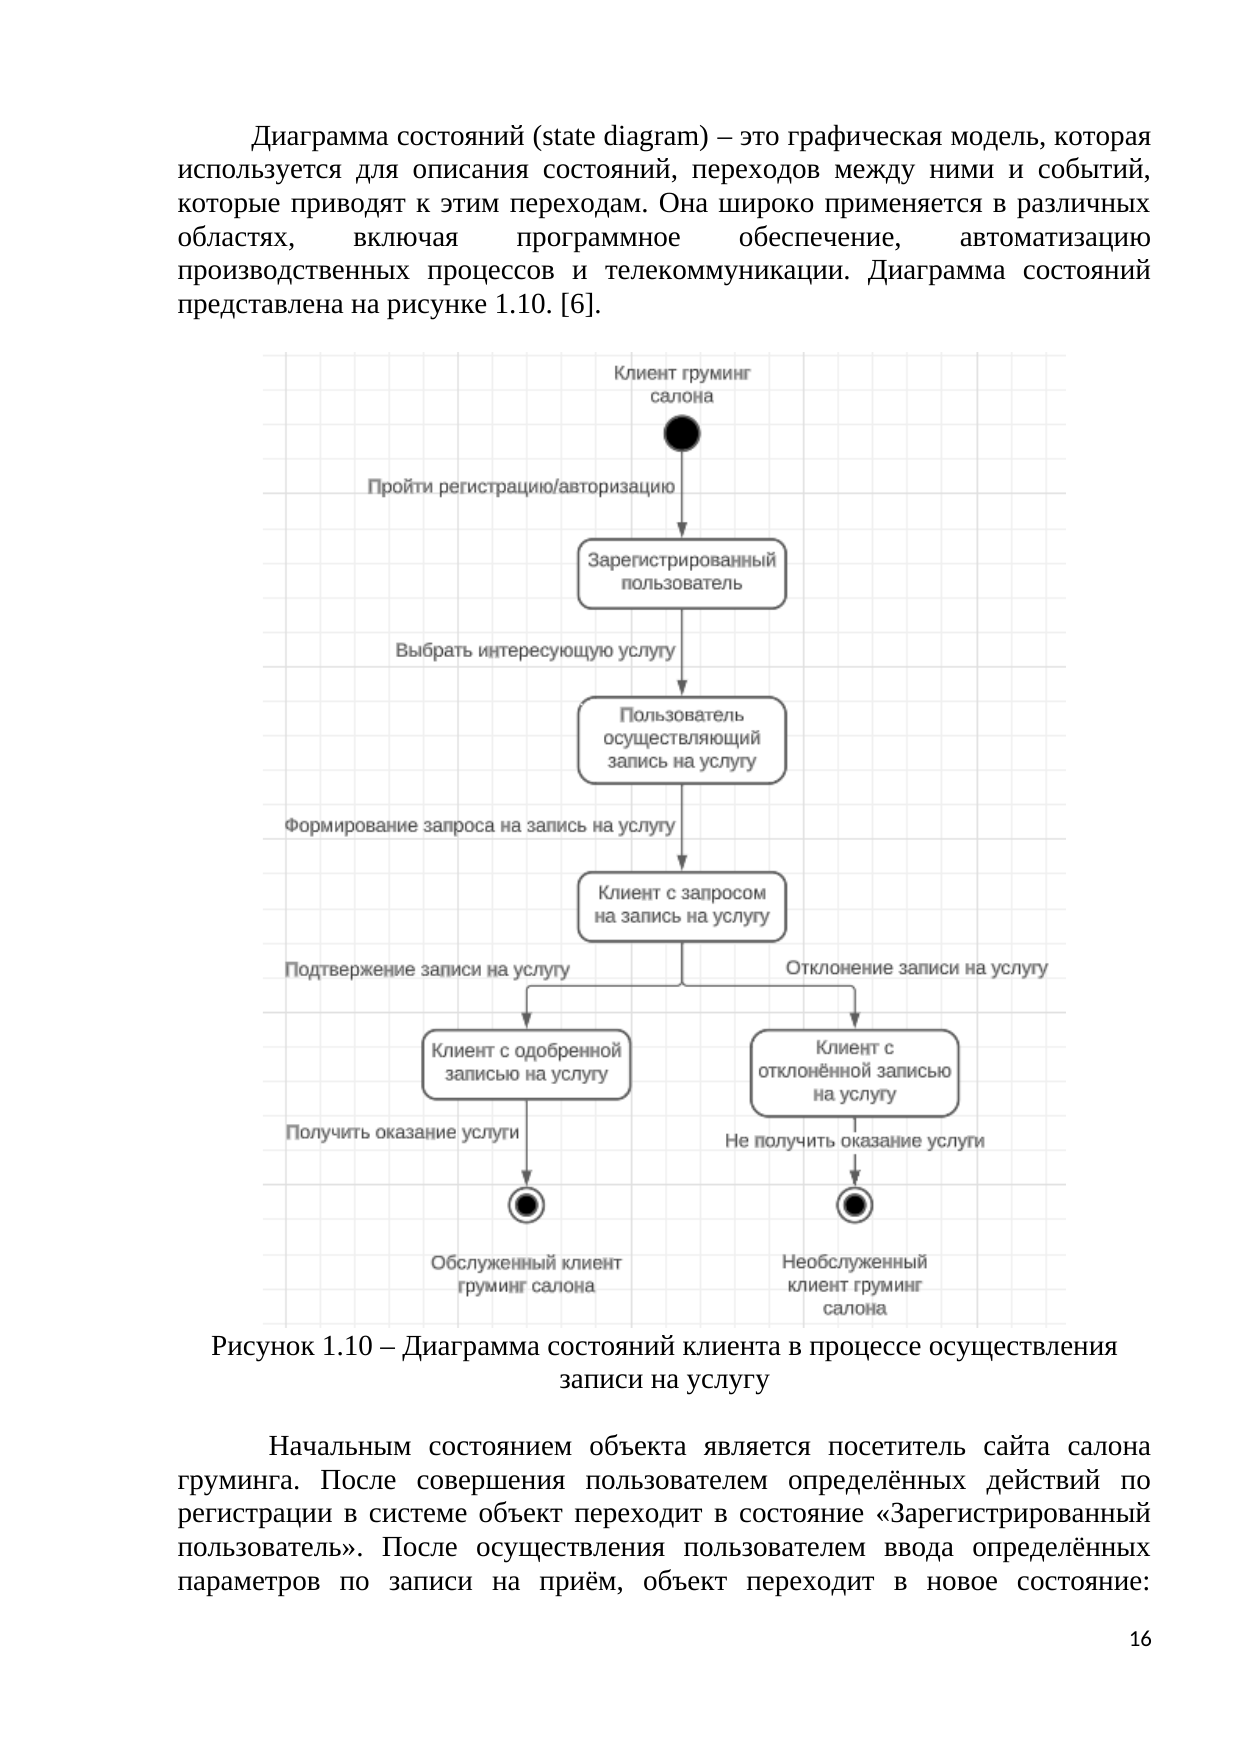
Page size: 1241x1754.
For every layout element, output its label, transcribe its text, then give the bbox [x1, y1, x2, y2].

text Рисунок 1.10 – Диаграмма состояний клиента в процессе осуществления записи на услугу [177, 1328, 1152, 1395]
picture [262, 352, 1066, 1328]
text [177, 1428, 1152, 1596]
text Диаграмма состояний (state diagram) – это графическая модель, которая используется для описания состояний, переходов между ними и событий, которые приводят к этим переходам. Она широко применяется в различных областях, включая программное обеспечение, автоматизацию производственных процессов и телекоммуникации. Диаграмма состояний представлена на рисунке 1.10. [6]. [177, 118, 1152, 319]
